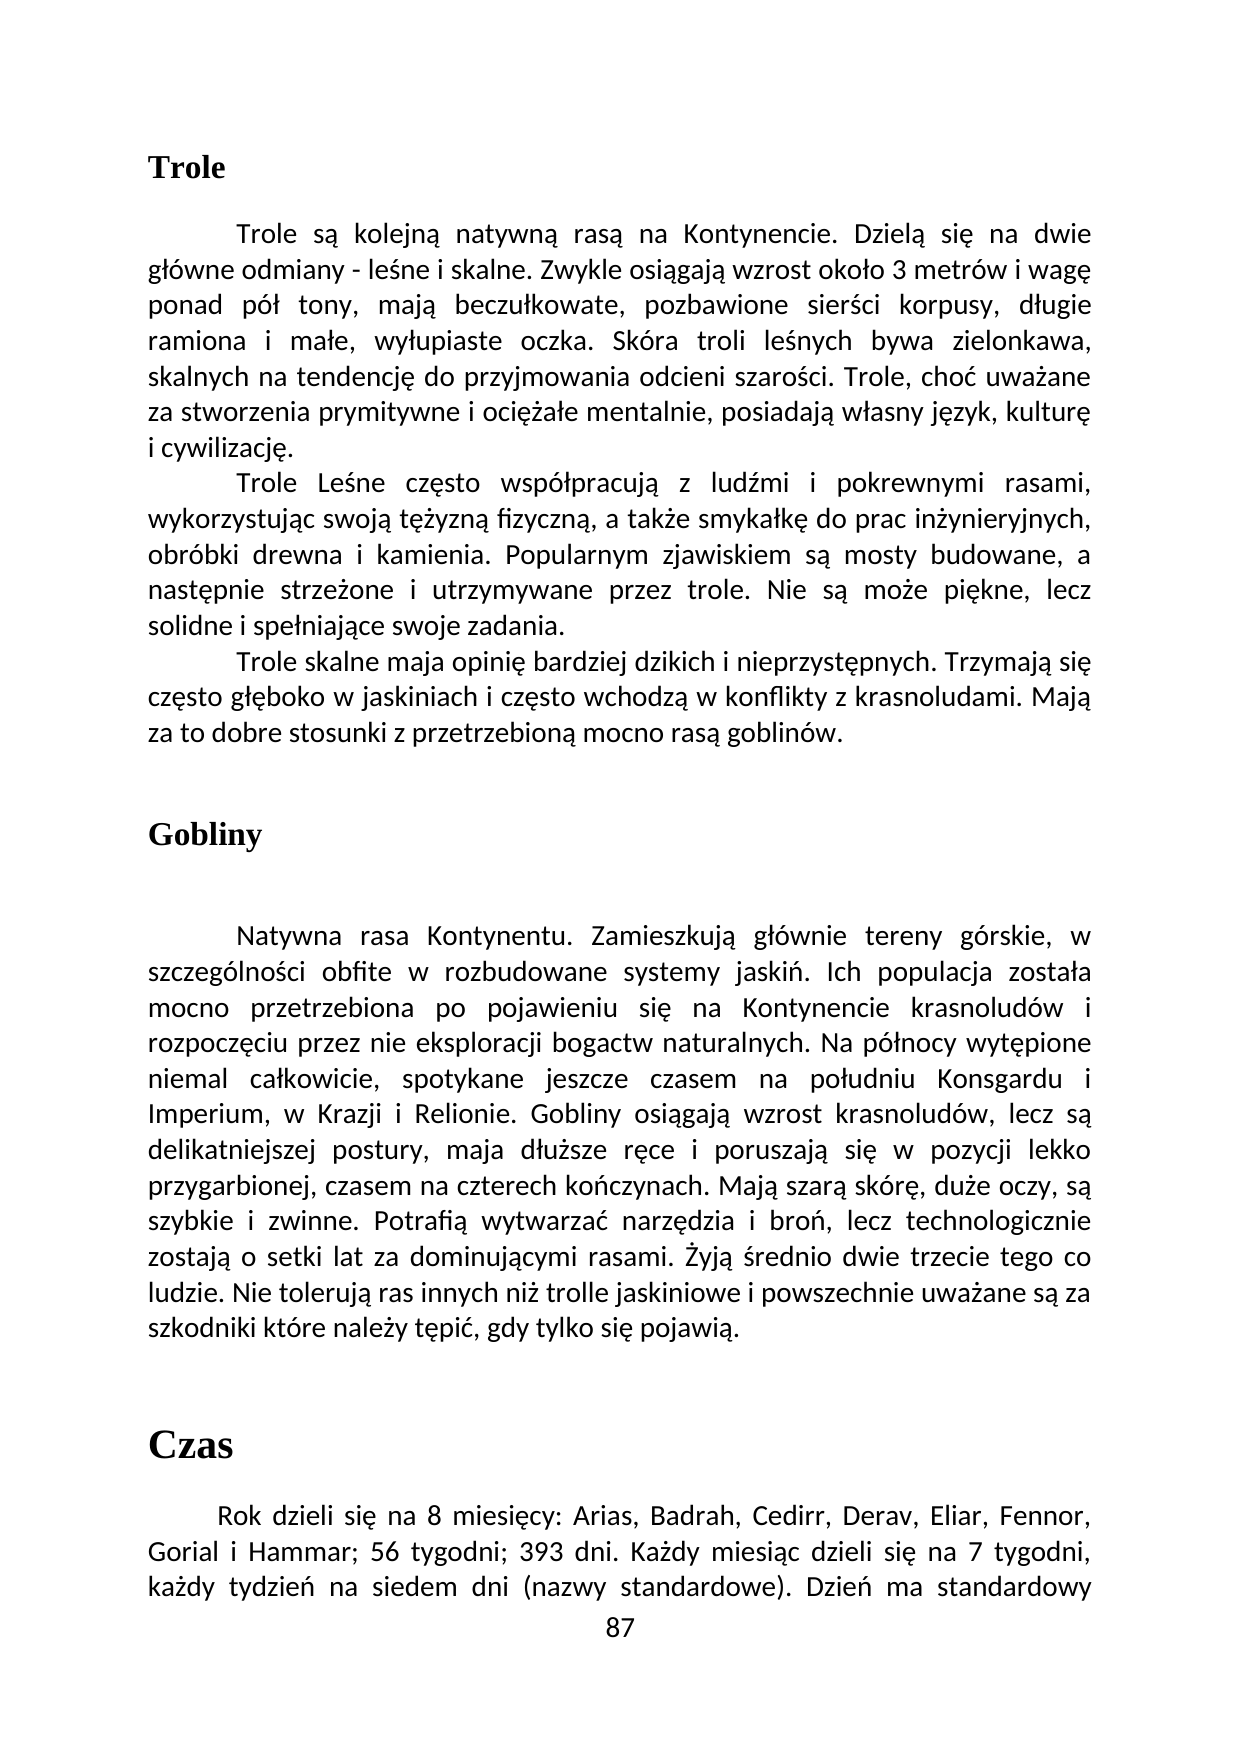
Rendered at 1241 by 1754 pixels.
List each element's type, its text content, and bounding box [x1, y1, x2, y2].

text Trole skalne maja opinię bardziej dzikich i nieprzystępnych. Trzymają się często głęboko w jaskiniach i często wchodzą w konflikty z krasnoludami. Mają za to dobre stosunki z przetrzebioną mocno rasą goblinów. [148, 643, 1093, 749]
subtitle Czas [148, 1420, 1093, 1468]
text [148, 1497, 1093, 1604]
text Trole są kolejną natywną rasą na Kontynencie. Dzielą się na dwie główne odmiany - leśne i skalne. Zwykle osiągają wzrost około 3 metrów i wagę ponad pół tony, mają beczułkowate, pozbawione sierści korpusy, długie ramiona i małe, wyłupiaste oczka. Skóra troli leśnych bywa zielonkawa, skalnych na tendencję do przyjmowania odcieni szarości. Trole, choć uważane za stworzenia prymitywne i ociężałe mentalnie, posiadają własny język, kulturę i cywilizację. [148, 215, 1093, 464]
text Trole Leśne często współpracują z ludźmi i pokrewnymi rasami, wykorzystując swoją tężyzną fizyczną, a także smykałkę do prac inżynieryjnych, obróbki drewna i kamienia. Popularnym zjawiskiem są mosty budowane, a następnie strzeżone i utrzymywane przez trole. Nie są może piękne, lecz solidne i spełniające swoje zadania. [148, 464, 1093, 643]
subtitle Gobliny [148, 814, 1093, 853]
subtitle Trole [148, 148, 1093, 186]
text Natywna rasa Kontynentu. Zamieszkują głównie tereny górskie, w szczególności obfite w rozbudowane systemy jaskiń. Ich populacja została mocno przetrzebiona po pojawieniu się na Kontynencie krasnoludów i rozpoczęciu przez nie eksploracji bogactw naturalnych. Na północy wytępione niemal całkowicie, spotykane jeszcze czasem na południu Konsgardu i Imperium, w Krazji i Relionie. Gobliny osiągają wzrost krasnoludów, lecz są delikatniejszej postury, maja dłuższe ręce i poruszają się w pozycji lekko przygarbionej, czasem na czterech kończynach. Mają szarą skórę, duże oczy, są szybkie i zwinne. Potrafią wytwarzać narzędzia i broń, lecz technologicznie zostają o setki lat za dominującymi rasami. Żyją średnio dwie trzecie tego co ludzie. Nie tolerują ras innych niż trolle jaskiniowe i powszechnie uważane są za szkodniki które należy tępić, gdy tylko się pojawią. [148, 917, 1093, 1345]
